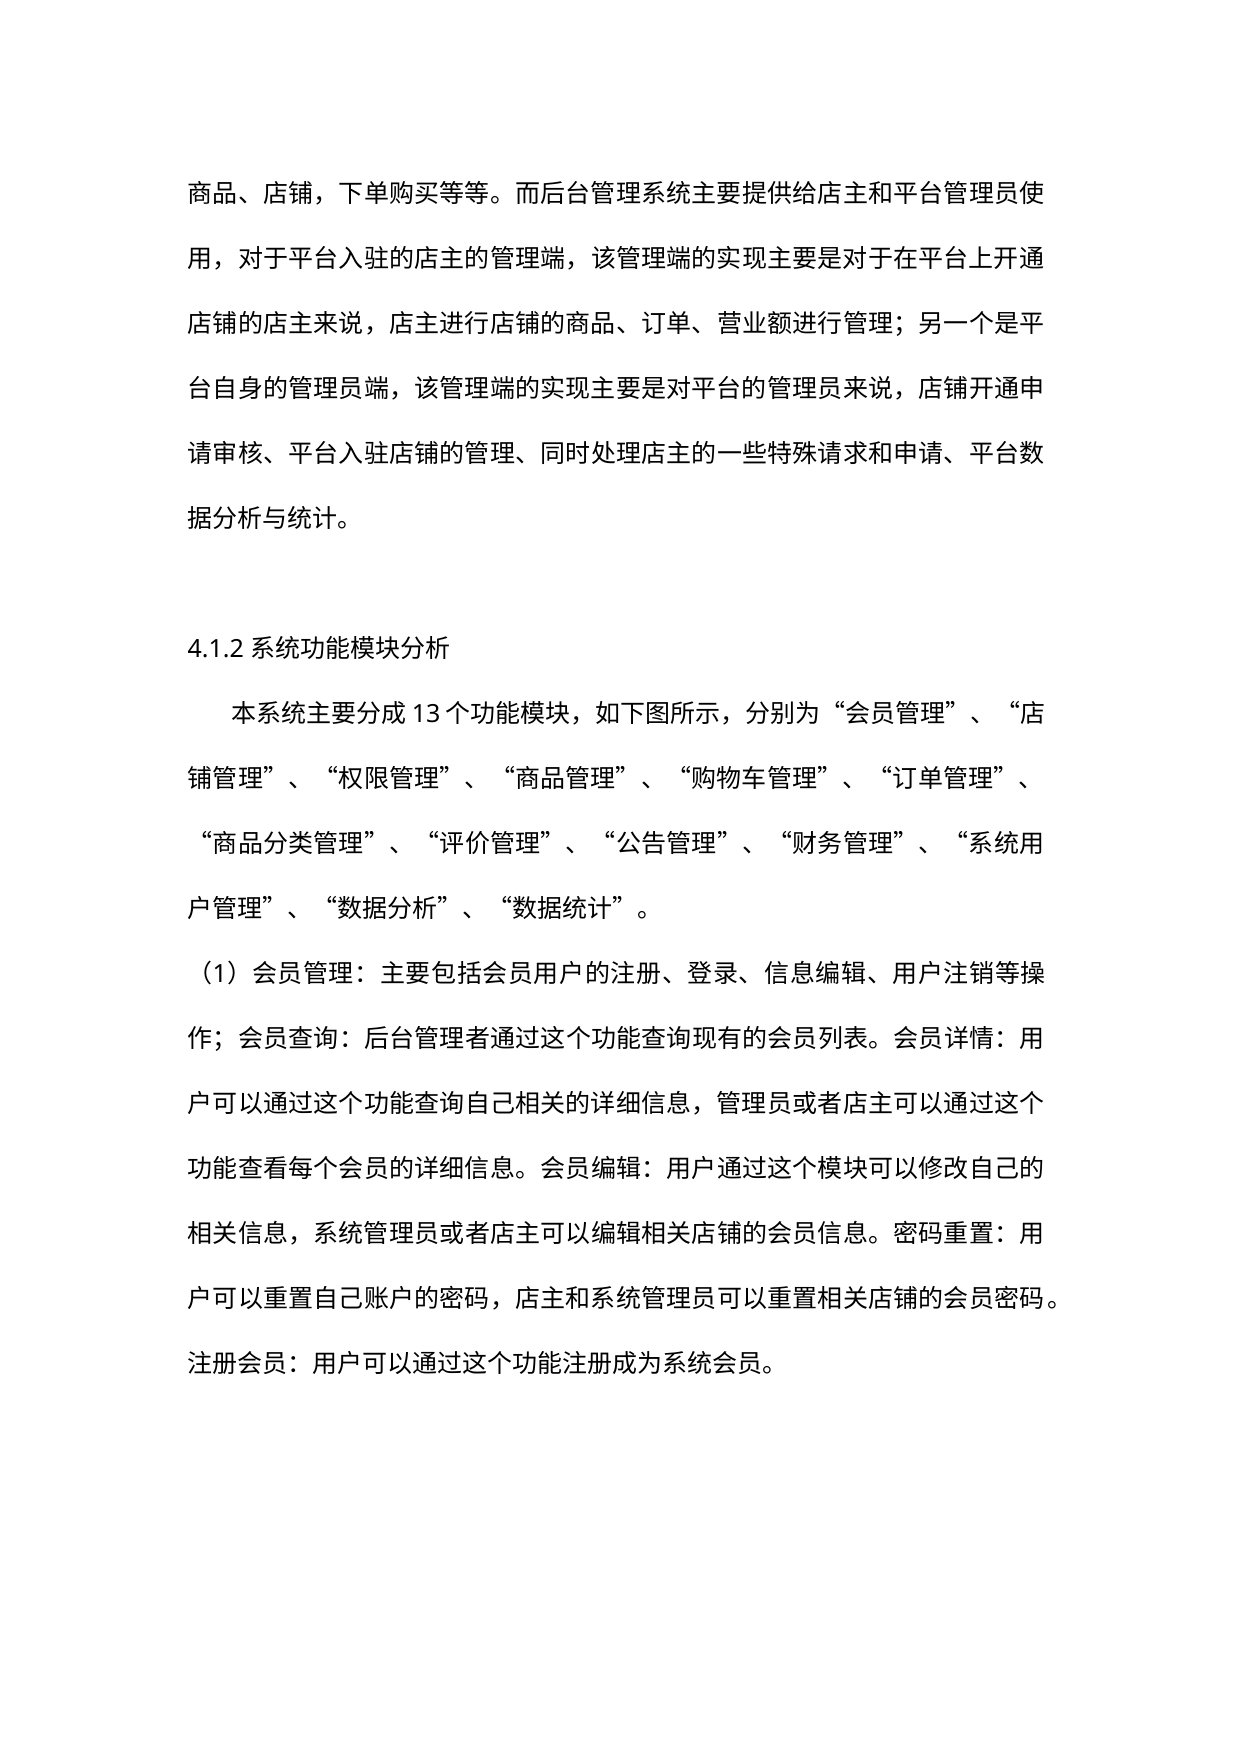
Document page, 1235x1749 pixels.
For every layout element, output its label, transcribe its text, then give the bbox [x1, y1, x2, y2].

list 会员管理：主要包括会员用户的注册、登录、信息编辑、用户注销等操作；会员查询：后台管理者通过这个功能查询现有的会员列表。会员详情：用户可以通过这个功能查询自己相关的详细信息，管理员或者店主可以通过这个功能查看每个会员的详细信息。会员编辑：用户通过这个模块可以修改自己的相关信息，系统管理员或者店主可以编辑相关店铺的会员信息。密码重置：用户可以重置自己账户的密码，店主和系统管理员可以重置相关店铺的会员密码。注册会员：用户可以通过这个功能注册成为系统会员。 [187, 939, 1047, 1394]
text 4.1.2 系统功能模块分析 [187, 614, 1047, 679]
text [187, 159, 1047, 549]
text 本系统主要分成13个功能模块，如下图所示，分别为“会员管理”、“店铺管理”、“权限管理”、“商品管理”、“购物车管理”、“订单管理”、“商品分类管理”、“评价管理”、“公告管理”、“财务管理”、“系统用户管理”、“数据分析”、“数据统计”。 [187, 679, 1047, 939]
